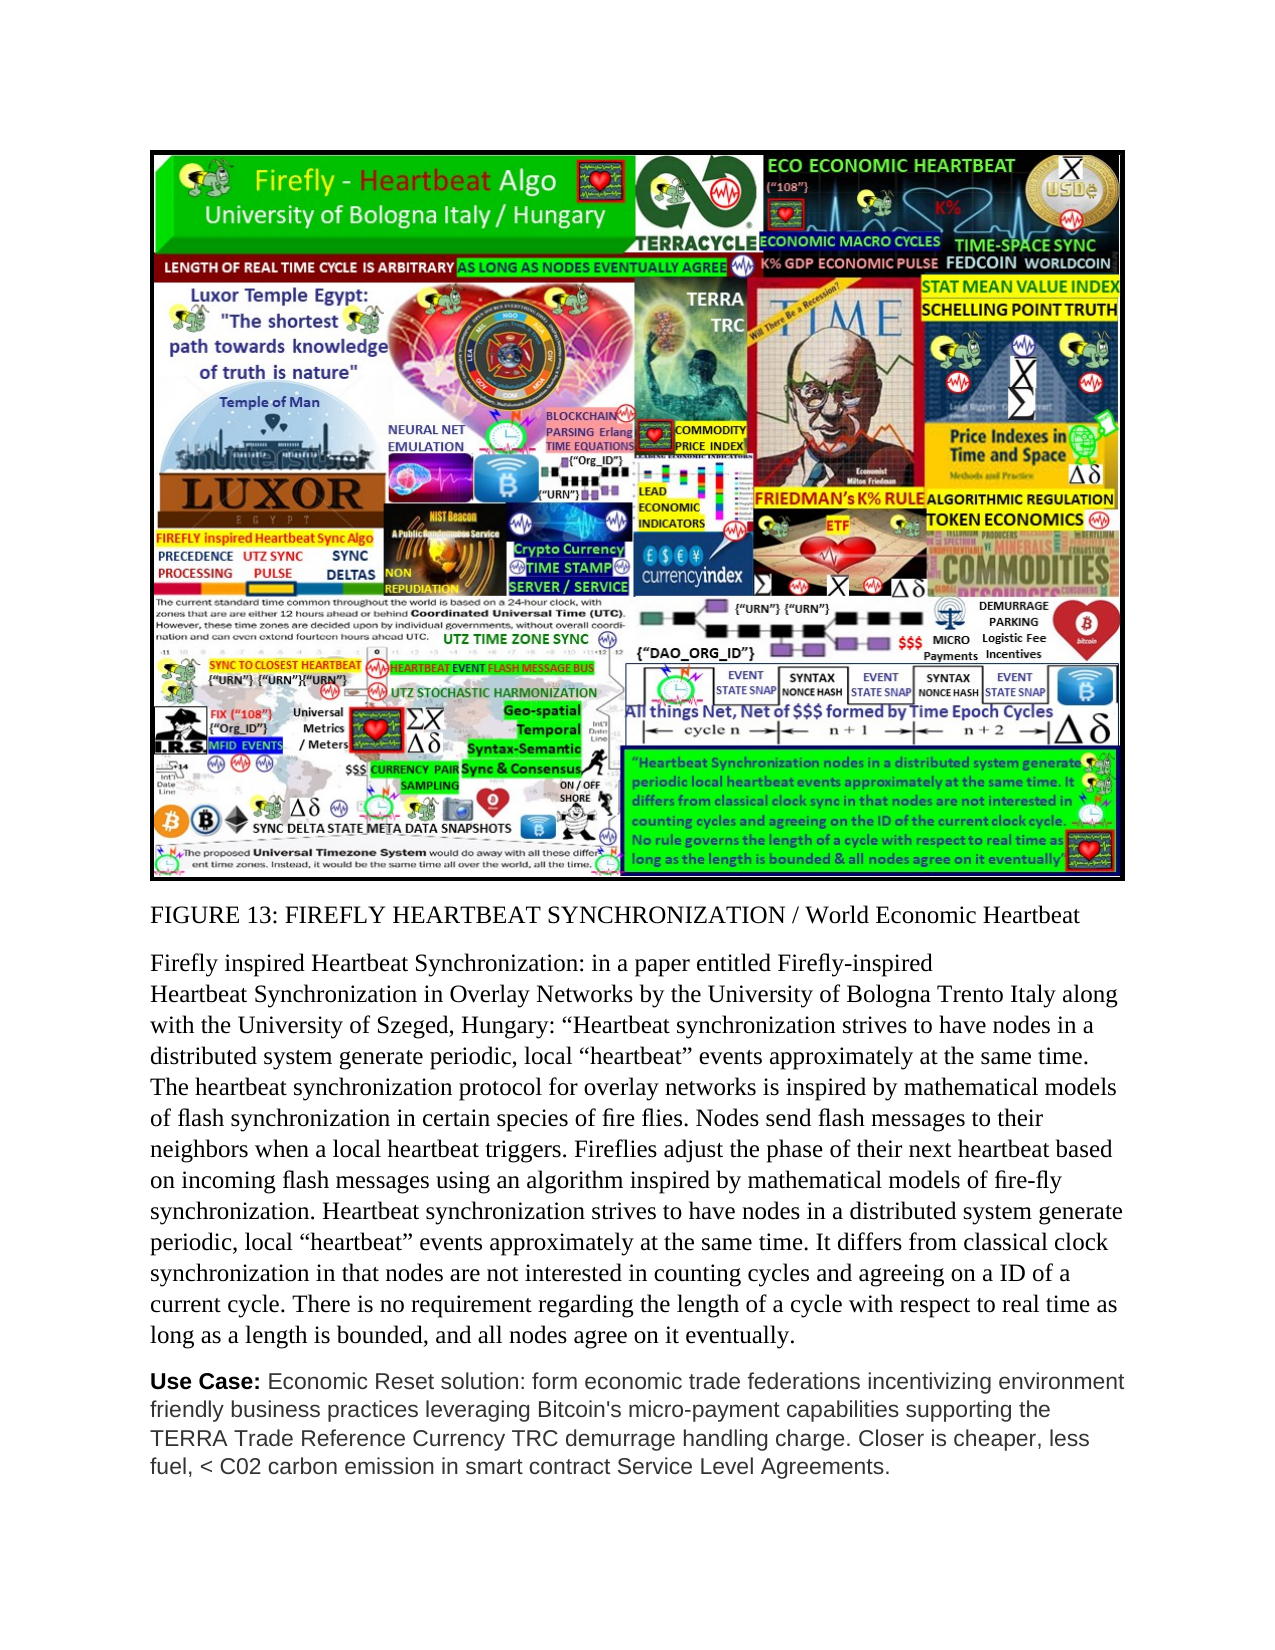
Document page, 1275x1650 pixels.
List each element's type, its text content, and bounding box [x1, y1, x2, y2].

text Use Case: Economic Reset solution: form economic trade federations incentivizing environment friendly business practices leveraging Bitcoin's micro-payment capabilities supporting the TERRA Trade Reference Currency TRC demurrage handling charge. Closer is cheaper, less fuel, < C02 carbon emission in smart contract Service Level Agreements. [150, 1368, 1125, 1480]
picture [154, 154, 1121, 877]
text Firefly inspired Heartbeat Synchronization: in a paper entitled Fireﬂy-inspired Heartbeat Synchronization in Overlay Networks by the University of Bologna Trento Italy along with the University of Szeged, Hungary: “Heartbeat synchronization strives to have nodes in a distributed system generate periodic, local “heartbeat” events approximately at the same time. The heartbeat synchronization protocol for overlay networks is inspired by mathematical models of ﬂash synchronization in certain species of ﬁre ﬂies. Nodes send ﬂash messages to their neighbors when a local heartbeat triggers. Fireflies adjust the phase of their next heartbeat based on incoming ﬂash messages using an algorithm inspired by mathematical models of ﬁre-ﬂy synchronization. Heartbeat synchronization strives to have nodes in a distributed system generate periodic, local “heartbeat” events approximately at the same time. It differs from classical clock synchronization in that nodes are not interested in counting cycles and agreeing on a ID of a current cycle. There is no requirement regarding the length of a cycle with respect to real time as long as a length is bounded, and all nodes agree on it eventually. [150, 948, 1125, 1349]
text FIGURE 13: FIREFLY HEARTBEAT SYNCHRONIZATION / World Economic Heartbeat [150, 900, 1125, 929]
